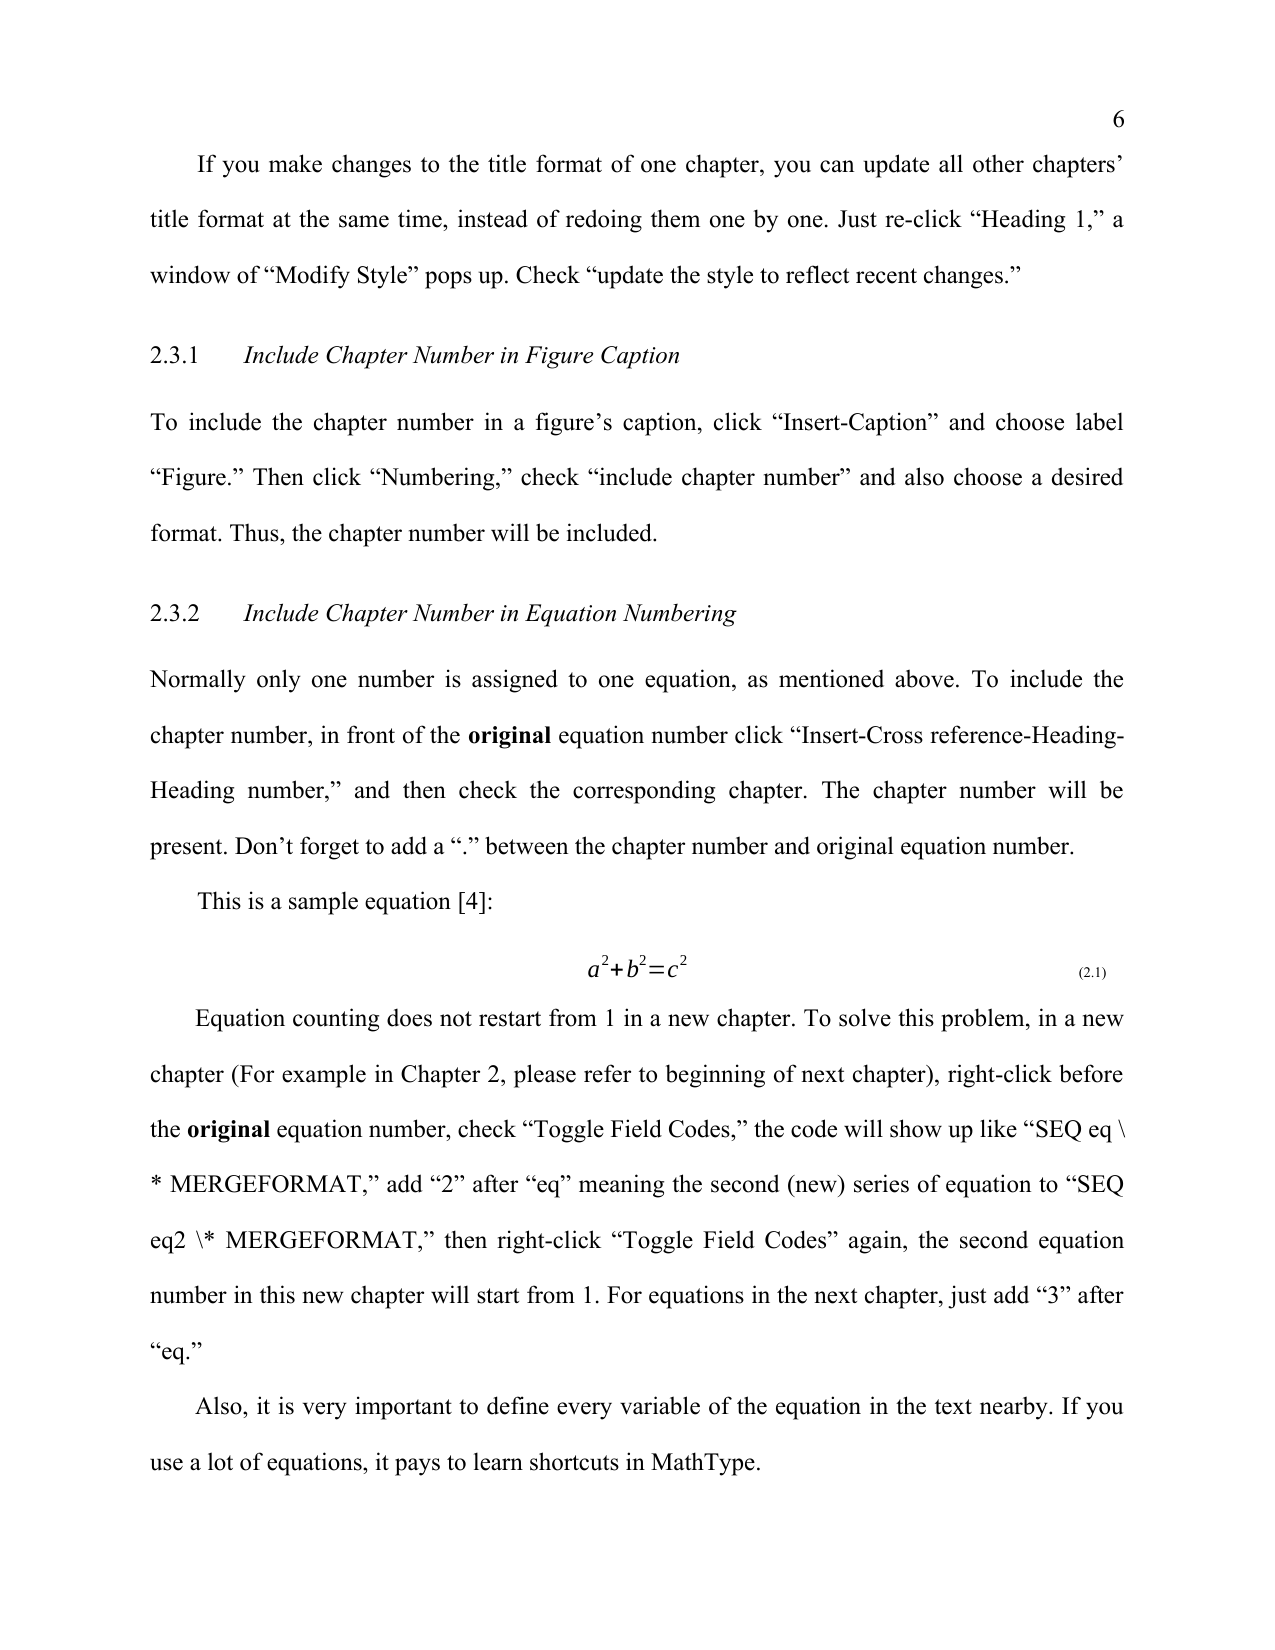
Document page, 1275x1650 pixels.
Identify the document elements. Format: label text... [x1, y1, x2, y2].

text Equation counting does not restart from 1 in a new chapter. To solve this problem, in a new chapter (For example in Chapter 2, please refer to beginning of next chapter), right-click before the original equation number, check “Toggle Field Codes,” the code will show up like “SEQ eq \* MERGEFORMAT,” add “2” after “eq” meaning the second (new) series of equation to “SEQ eq2 \* MERGEFORMAT,” then right-click “Toggle Field Codes” again, the second equation number in this new chapter will start from 1. For equations in the next chapter, just add “3” after “eq.” [150, 1004, 1125, 1364]
subtitle Include Chapter Number in Figure Caption [150, 341, 1125, 369]
subtitle Include Chapter Number in Equation Numbering [150, 599, 1125, 627]
text To include the chapter number in a figure’s caption, click “Insert-Caption” and choose label “Figure.” Then click “Numbering,” check “include chapter number” and also choose a desired format. Thus, the chapter number will be included. [150, 408, 1125, 546]
text Normally only one number is assigned to one equation, as mentioned above. To include the chapter number, in front of the original equation number click “Insert-Cross reference-Heading-Heading number,” and then check the corresponding chapter. The chapter number will be present. Don’t forget to add a “.” between the chapter number and original equation number. [150, 666, 1125, 859]
text If you make changes to the title format of one chapter, you can update all other chapters’ title format at the same time, instead of redoing them one by one. Just re-click “Heading 1,” a window of “Modify Style” pops up. Check “update the style to reflect recent changes.” [150, 150, 1125, 288]
text This is a sample equation [4]: [150, 887, 1125, 915]
text Also, it is very important to define every variable of the equation in the text nearby. If you use a lot of equations, it pays to learn shortcuts in MathType. [150, 1392, 1125, 1475]
